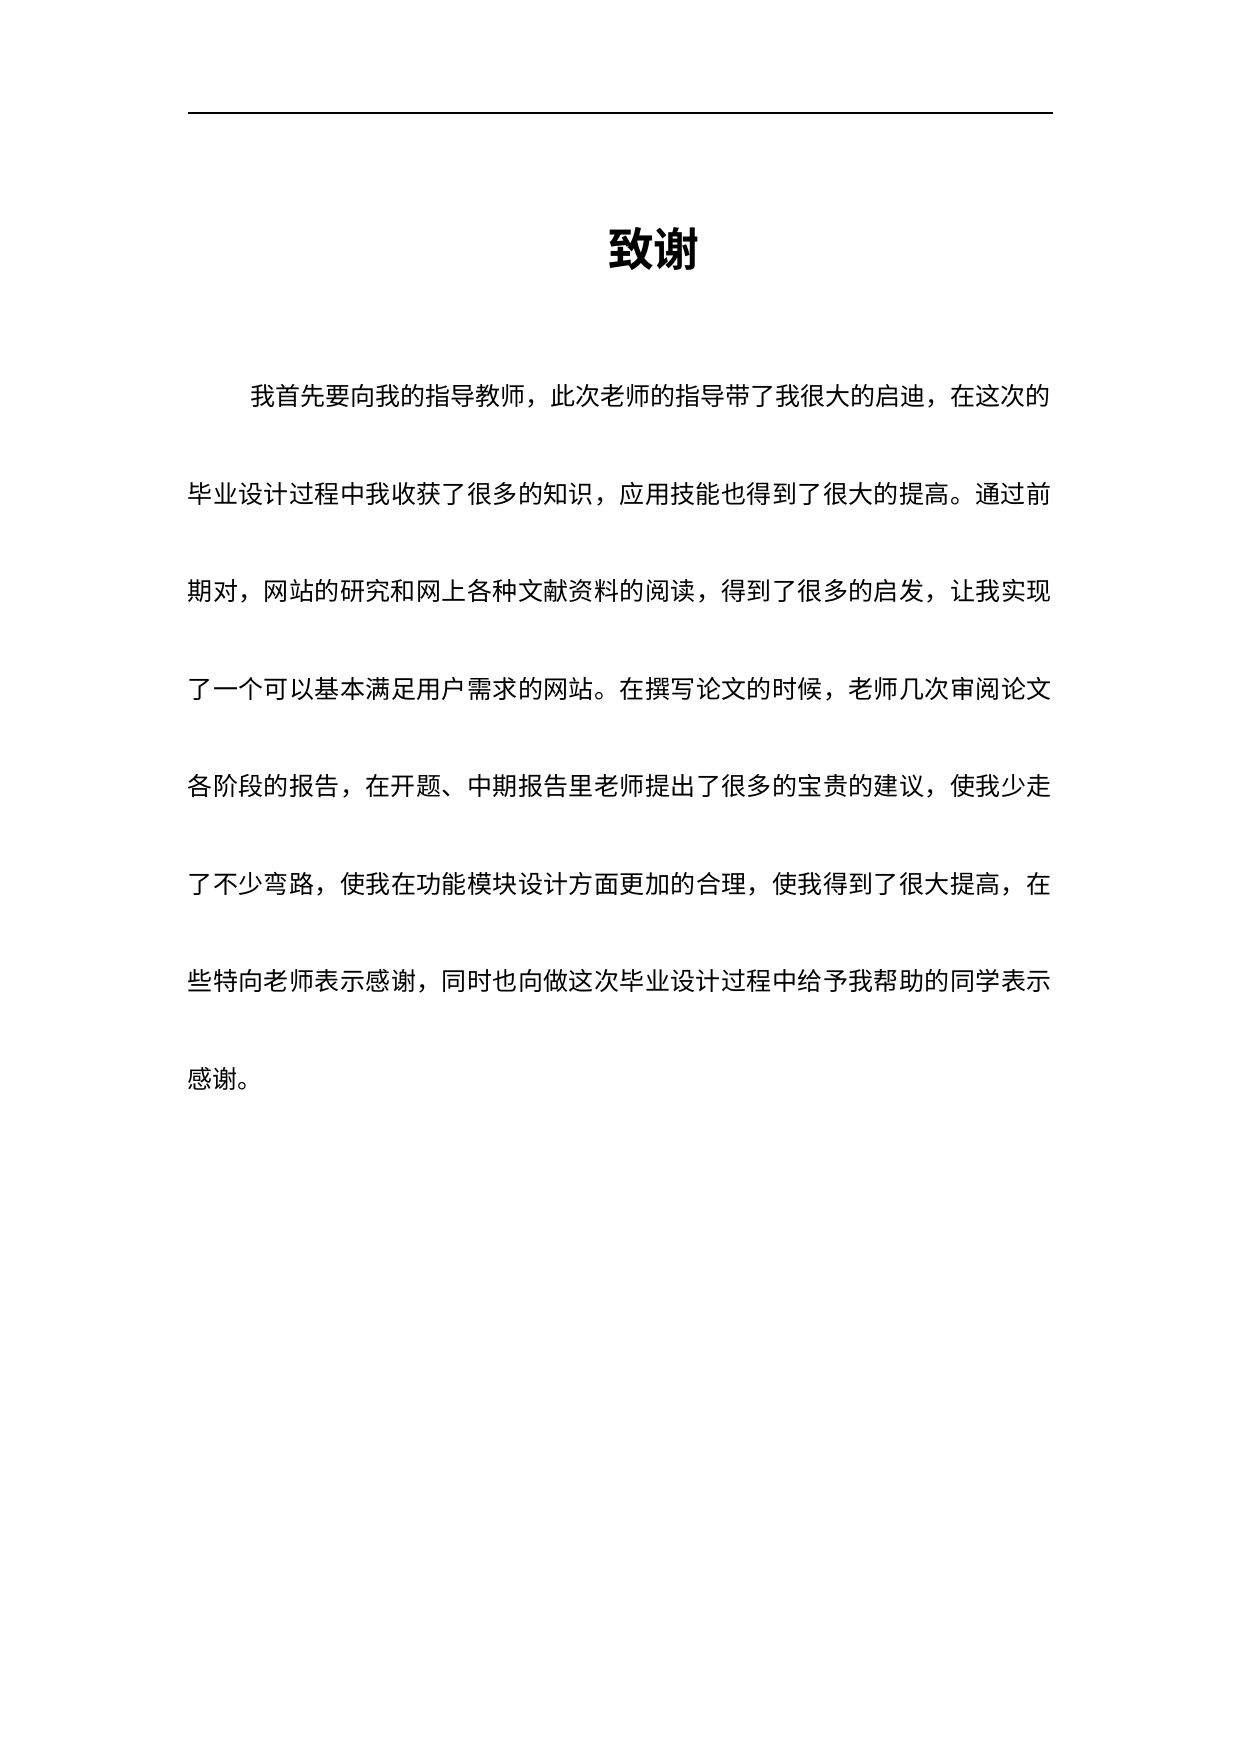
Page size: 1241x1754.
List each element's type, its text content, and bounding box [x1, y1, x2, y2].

text 我首先要向我的指导教师，此次老师的指导带了我很大的启迪，在这次的毕业设计过程中我收获了很多的知识，应用技能也得到了很大的提高。通过前期对，网站的研究和网上各种文献资料的阅读，得到了很多的启发，让我实现了一个可以基本满足用户需求的网站。在撰写论文的时候，老师几次审阅论文各阶段的报告，在开题、中期报告里老师提出了很多的宝贵的建议，使我少走了不少弯路，使我在功能模块设计方面更加的合理，使我得到了很大提高，在些特向老师表示感谢，同时也向做这次毕业设计过程中给予我帮助的同学表示感谢。 [187, 362, 1053, 1110]
subtitle 致谢 [187, 197, 1053, 295]
